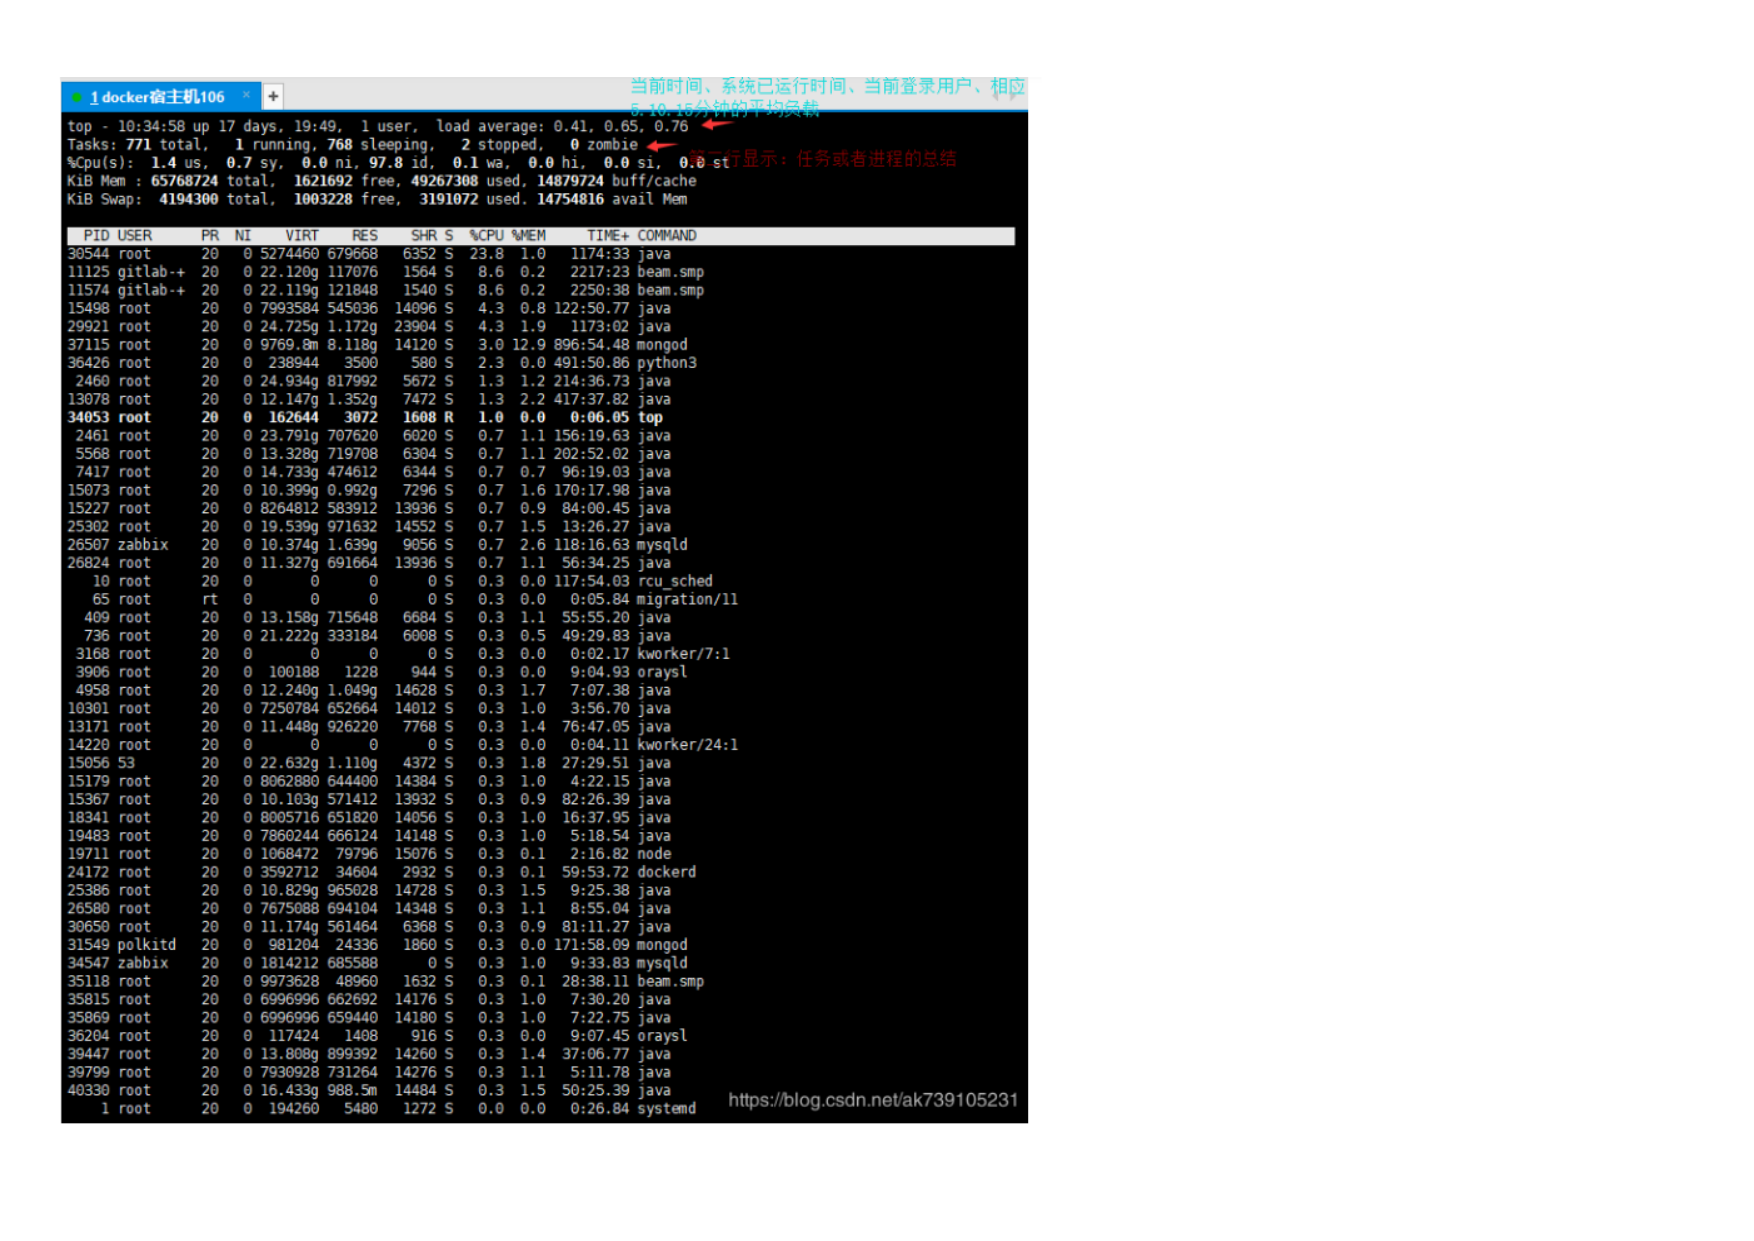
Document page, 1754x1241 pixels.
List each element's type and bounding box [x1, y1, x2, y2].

picture [59, 77, 1042, 1131]
